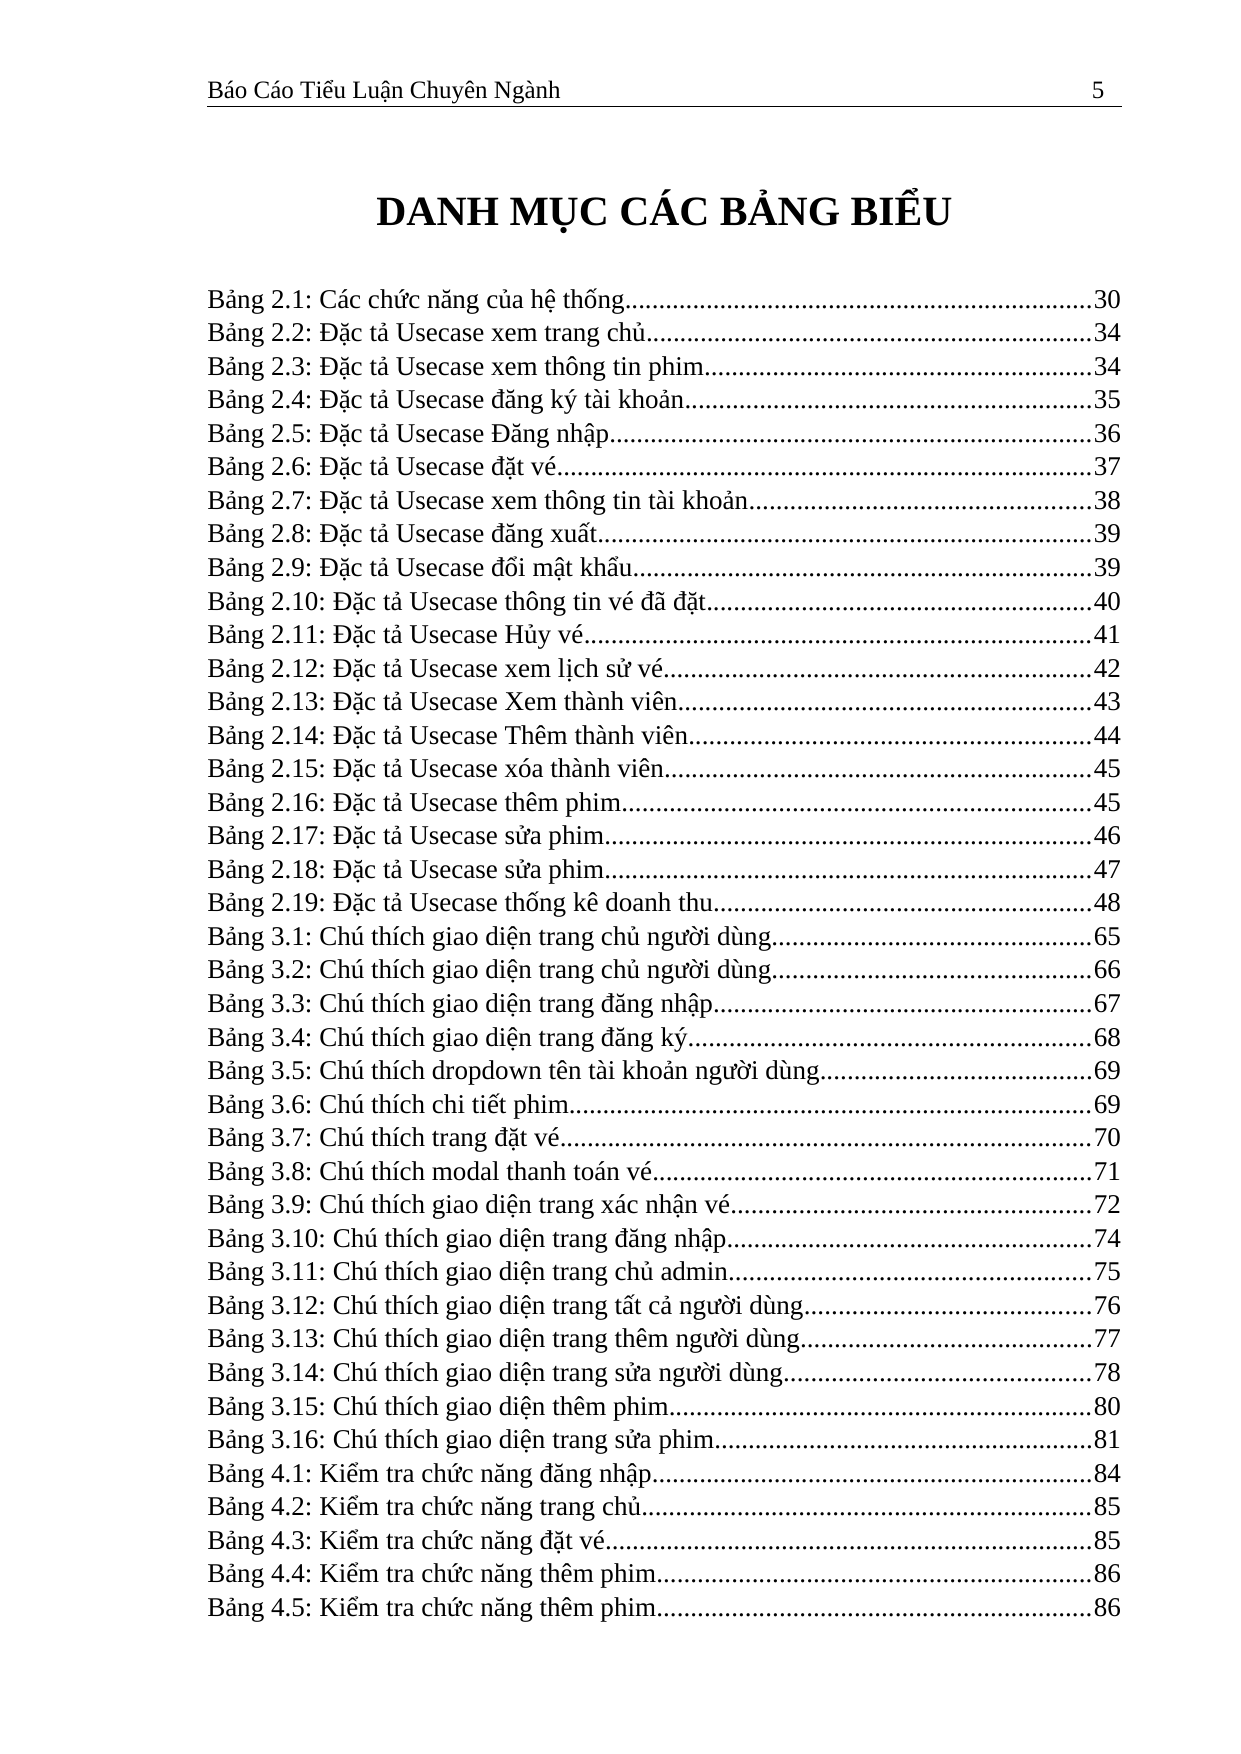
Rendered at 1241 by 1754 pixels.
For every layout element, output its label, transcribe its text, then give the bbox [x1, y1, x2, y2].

text Bảng 3.2: Chú thích giao diện trang chủ người dùng 66 [207, 953, 1122, 985]
text Bảng 3.13: Chú thích giao diện trang thêm người dùng 77 [207, 1322, 1122, 1354]
text Bảng 4.2: Kiểm tra chức năng trang chủ 85 [207, 1490, 1122, 1521]
text Bảng 4.5: Kiểm tra chức năng thêm phim 86 [207, 1591, 1122, 1622]
text Bảng 2.9: Đặc tả Usecase đổi mật khẩu 39 [207, 551, 1122, 582]
text Bảng 2.2: Đặc tả Usecase xem trang chủ 34 [207, 316, 1122, 347]
text Bảng 3.7: Chú thích trang đặt vé 70 [207, 1121, 1122, 1152]
text Bảng 3.12: Chú thích giao diện trang tất cả người dùng 76 [207, 1289, 1122, 1320]
text Bảng 3.16: Chú thích giao diện trang sửa phim 81 [207, 1423, 1122, 1454]
text Bảng 2.4: Đặc tả Usecase đăng ký tài khoản 35 [207, 383, 1122, 414]
text Bảng 3.11: Chú thích giao diện trang chủ admin 75 [207, 1255, 1122, 1287]
text Bảng 3.1: Chú thích giao diện trang chủ người dùng 65 [207, 920, 1122, 951]
text Bảng 4.1: Kiểm tra chức năng đăng nhập 84 [207, 1457, 1122, 1488]
text Bảng 3.10: Chú thích giao diện trang đăng nhập 74 [207, 1222, 1122, 1253]
text Bảng 3.5: Chú thích dropdown tên tài khoản người dùng 69 [207, 1054, 1122, 1085]
text Bảng 4.4: Kiểm tra chức năng thêm phim 86 [207, 1557, 1122, 1588]
text Bảng 2.3: Đặc tả Usecase xem thông tin phim 34 [207, 350, 1122, 381]
text Bảng 2.19: Đặc tả Usecase thống kê doanh thu 48 [207, 886, 1122, 918]
text Bảng 2.6: Đặc tả Usecase đặt vé 37 [207, 450, 1122, 482]
subtitle DANH MỤC CÁC BẢNG BIỂU [207, 187, 1122, 235]
text Bảng 2.1: Các chức năng của hệ thống 30 [207, 283, 1122, 314]
text Bảng 3.3: Chú thích giao diện trang đăng nhập 67 [207, 987, 1122, 1018]
text Bảng 2.5: Đặc tả Usecase Đăng nhập 36 [207, 417, 1122, 448]
text Bảng 2.8: Đặc tả Usecase đăng xuất 39 [207, 517, 1122, 549]
text Bảng 3.15: Chú thích giao diện thêm phim 80 [207, 1389, 1122, 1421]
text Bảng 2.10: Đặc tả Usecase thông tin vé đã đặt 40 [207, 584, 1122, 616]
text Bảng 2.16: Đặc tả Usecase thêm phim 45 [207, 786, 1122, 817]
text Bảng 2.14: Đặc tả Usecase Thêm thành viên 44 [207, 719, 1122, 750]
text Bảng 3.14: Chú thích giao diện trang sửa người dùng 78 [207, 1356, 1122, 1387]
text Bảng 2.7: Đặc tả Usecase xem thông tin tài khoản 38 [207, 484, 1122, 515]
text Bảng 2.15: Đặc tả Usecase xóa thành viên 45 [207, 752, 1122, 783]
text Bảng 4.3: Kiểm tra chức năng đặt vé 85 [207, 1524, 1122, 1555]
text Bảng 2.13: Đặc tả Usecase Xem thành viên 43 [207, 685, 1122, 716]
text Bảng 2.11: Đặc tả Usecase Hủy vé 41 [207, 618, 1122, 649]
text Bảng 3.4: Chú thích giao diện trang đăng ký 68 [207, 1021, 1122, 1052]
text Bảng 2.12: Đặc tả Usecase xem lịch sử vé 42 [207, 652, 1122, 683]
text Bảng 2.17: Đặc tả Usecase sửa phim 46 [207, 819, 1122, 851]
text Bảng 2.18: Đặc tả Usecase sửa phim 47 [207, 853, 1122, 884]
text Bảng 3.8: Chú thích modal thanh toán vé 71 [207, 1155, 1122, 1186]
text Bảng 3.6: Chú thích chi tiết phim 69 [207, 1088, 1122, 1119]
text Bảng 3.9: Chú thích giao diện trang xác nhận vé 72 [207, 1188, 1122, 1219]
